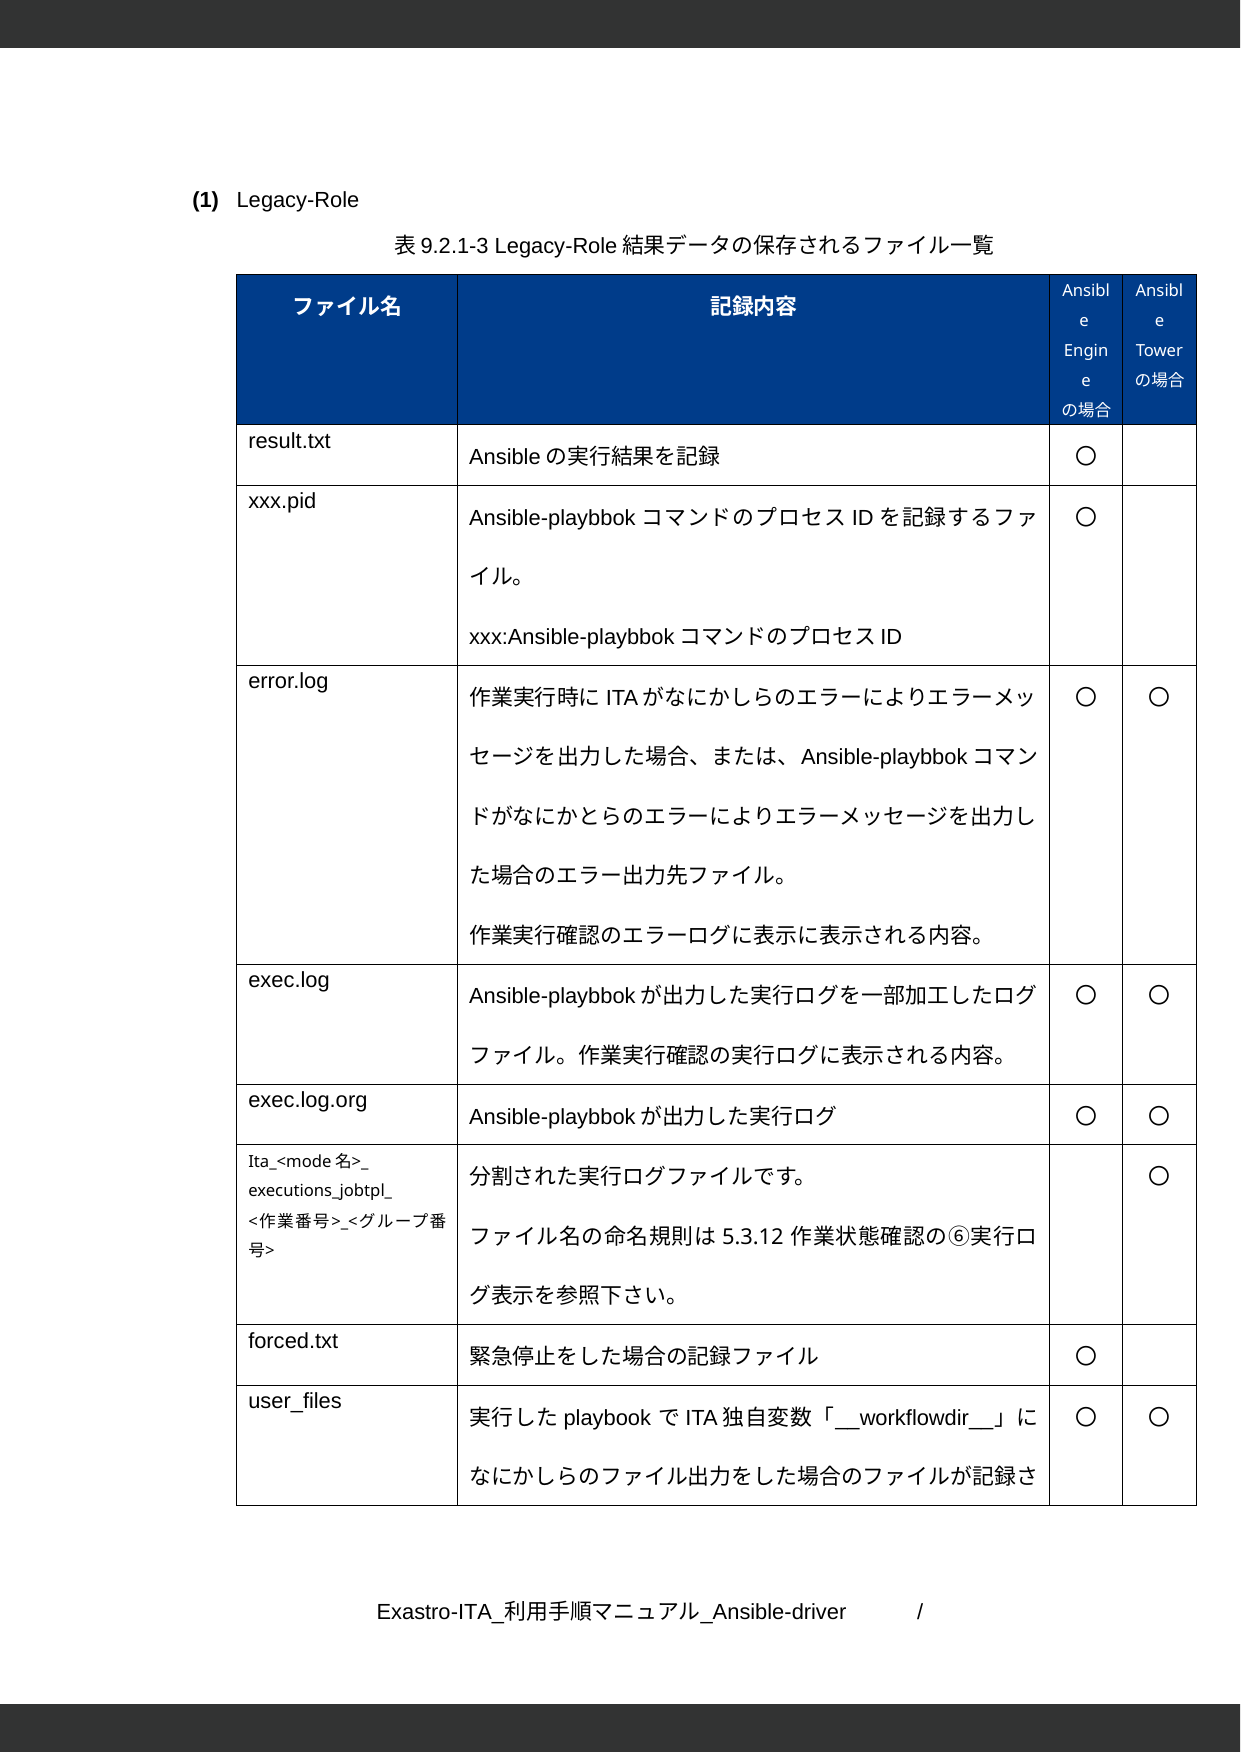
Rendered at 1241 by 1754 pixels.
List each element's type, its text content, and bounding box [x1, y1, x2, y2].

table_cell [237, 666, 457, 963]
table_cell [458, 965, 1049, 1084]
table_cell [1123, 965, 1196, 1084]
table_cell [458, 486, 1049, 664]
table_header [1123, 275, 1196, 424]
list 表9.2.1-3 Legacy-Role結果データの保存されるファイル一覧 [236, 214, 1152, 274]
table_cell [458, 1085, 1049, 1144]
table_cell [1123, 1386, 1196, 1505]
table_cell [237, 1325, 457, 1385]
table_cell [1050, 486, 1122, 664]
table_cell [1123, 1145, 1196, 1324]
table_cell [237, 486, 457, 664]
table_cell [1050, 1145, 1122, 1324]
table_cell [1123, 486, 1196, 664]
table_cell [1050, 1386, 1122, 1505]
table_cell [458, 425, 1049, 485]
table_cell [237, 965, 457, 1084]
picture [0, 1704, 1241, 1752]
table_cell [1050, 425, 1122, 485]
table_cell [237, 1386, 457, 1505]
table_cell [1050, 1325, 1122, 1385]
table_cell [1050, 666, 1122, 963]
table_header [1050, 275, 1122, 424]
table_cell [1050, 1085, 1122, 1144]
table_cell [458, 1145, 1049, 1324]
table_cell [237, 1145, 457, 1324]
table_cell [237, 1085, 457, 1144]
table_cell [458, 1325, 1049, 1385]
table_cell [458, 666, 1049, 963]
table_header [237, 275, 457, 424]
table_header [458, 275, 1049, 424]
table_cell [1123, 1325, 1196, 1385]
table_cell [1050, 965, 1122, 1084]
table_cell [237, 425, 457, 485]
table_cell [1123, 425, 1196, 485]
list Legacy-Role [192, 185, 1152, 214]
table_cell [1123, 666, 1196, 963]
picture [0, 0, 1241, 48]
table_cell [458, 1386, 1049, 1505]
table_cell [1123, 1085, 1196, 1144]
